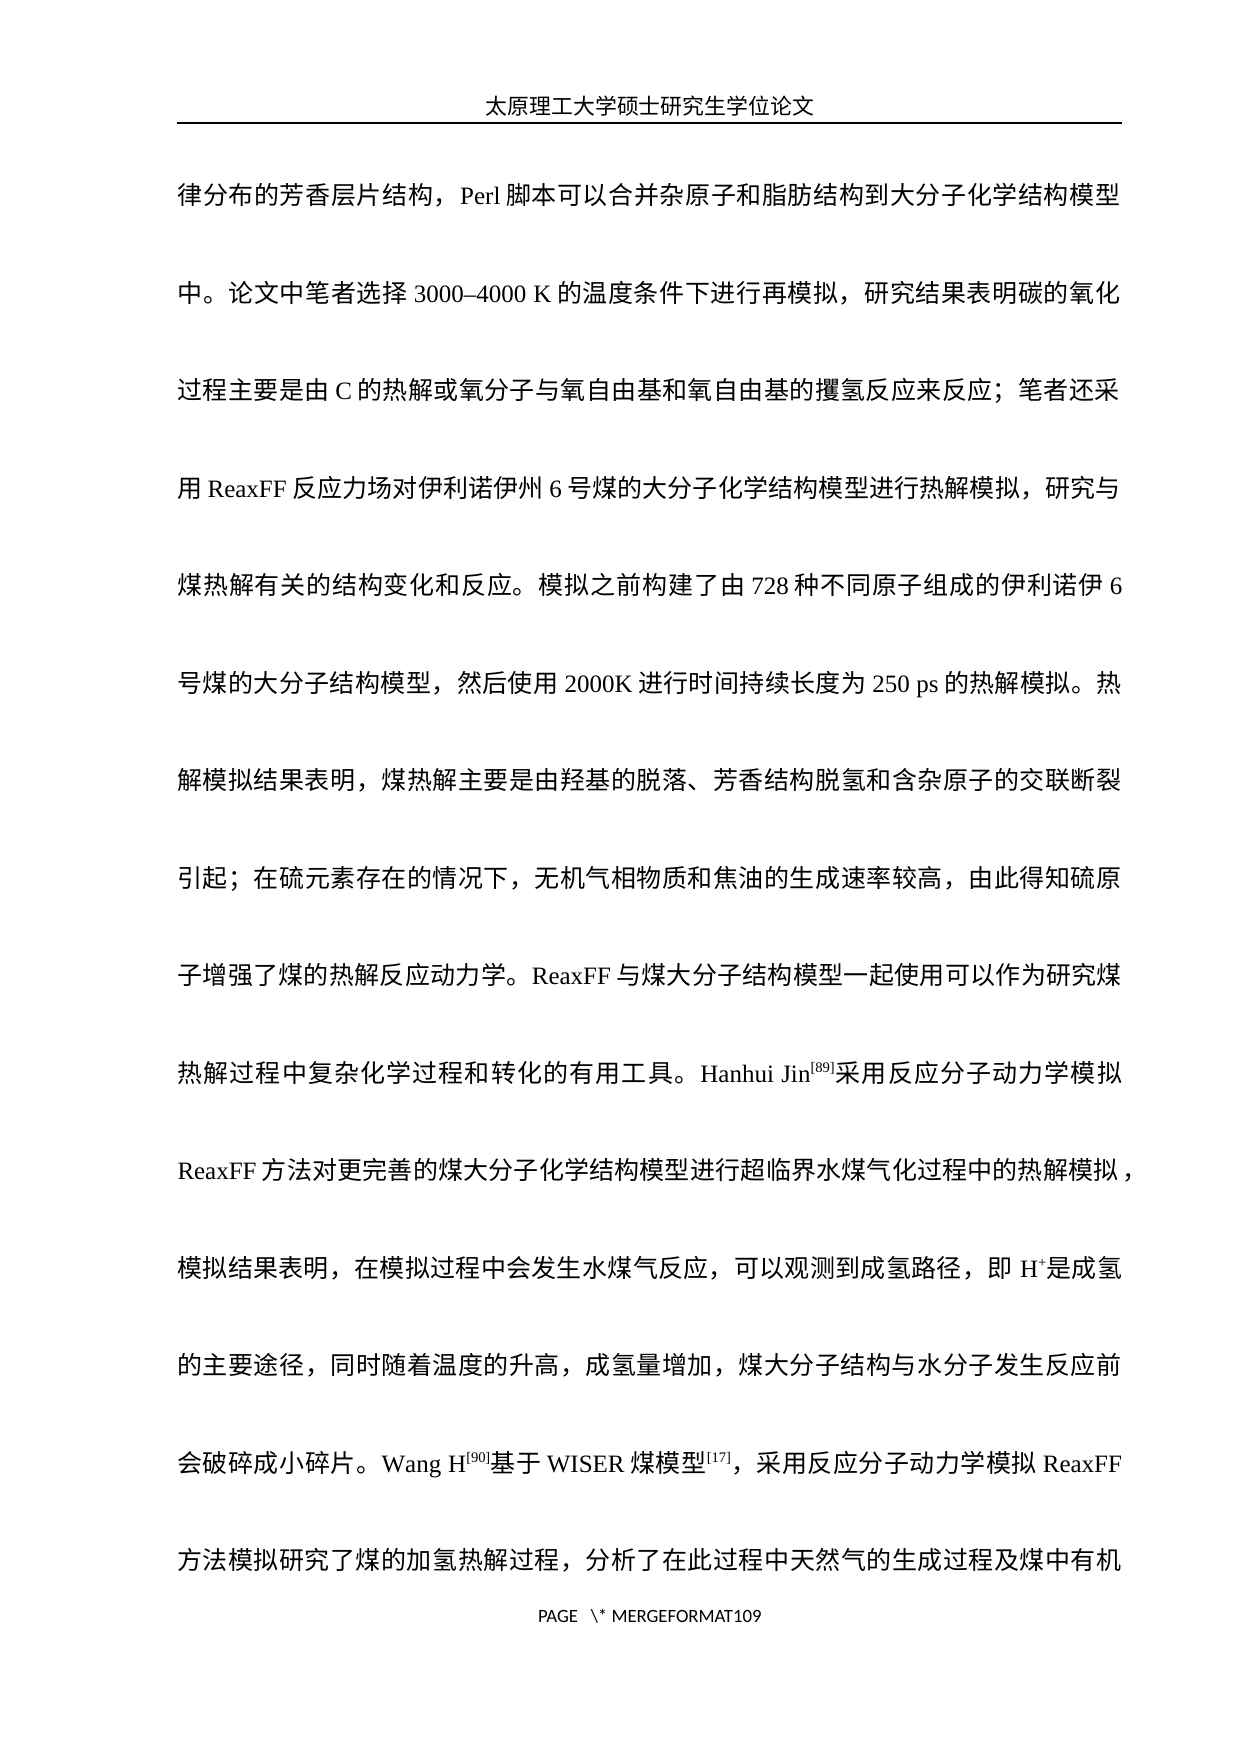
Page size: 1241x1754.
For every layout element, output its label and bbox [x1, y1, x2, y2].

text [177, 161, 1122, 1591]
